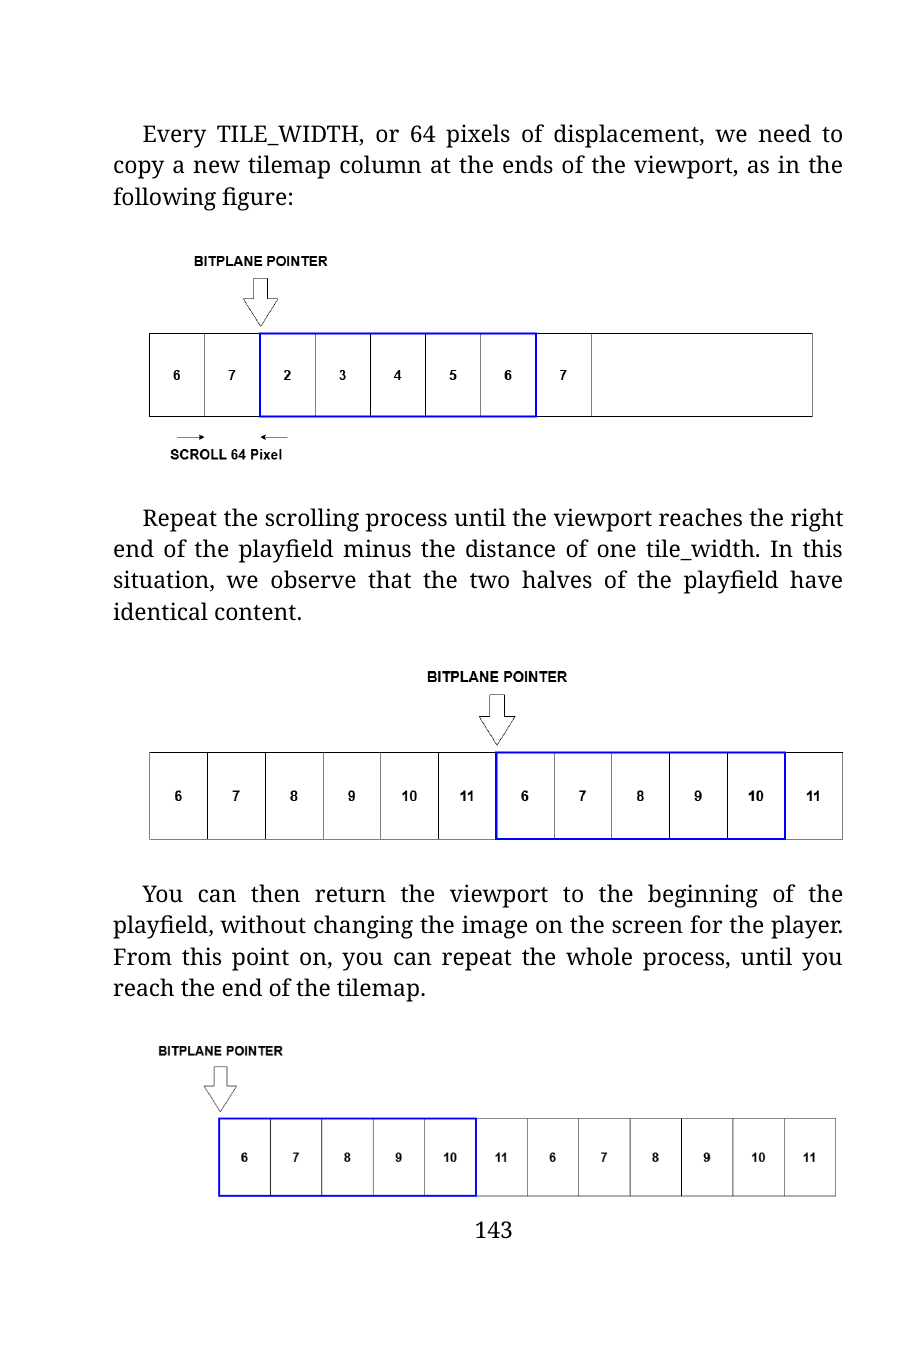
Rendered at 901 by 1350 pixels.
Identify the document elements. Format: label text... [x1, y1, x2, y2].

text Repeat the scrolling process until the viewport reaches the right end of the playfield minus the distance of one tile_width. In this situation, we observe that the two halves of the playfield have identical content. [113, 502, 844, 627]
text You can then return the viewport to the beginning of the playfield, without changing the image on the screen for the player. From this point on, you can repeat the whole process, until you reach the end of the tilemap. [113, 878, 844, 1003]
picture [142, 1034, 842, 1203]
picture [142, 658, 850, 847]
picture [142, 243, 818, 471]
text Every TILE_WIDTH, or 64 pixels of displacement, we need to copy a new tilemap column at the ends of the viewport, as in the following figure: [113, 118, 844, 212]
